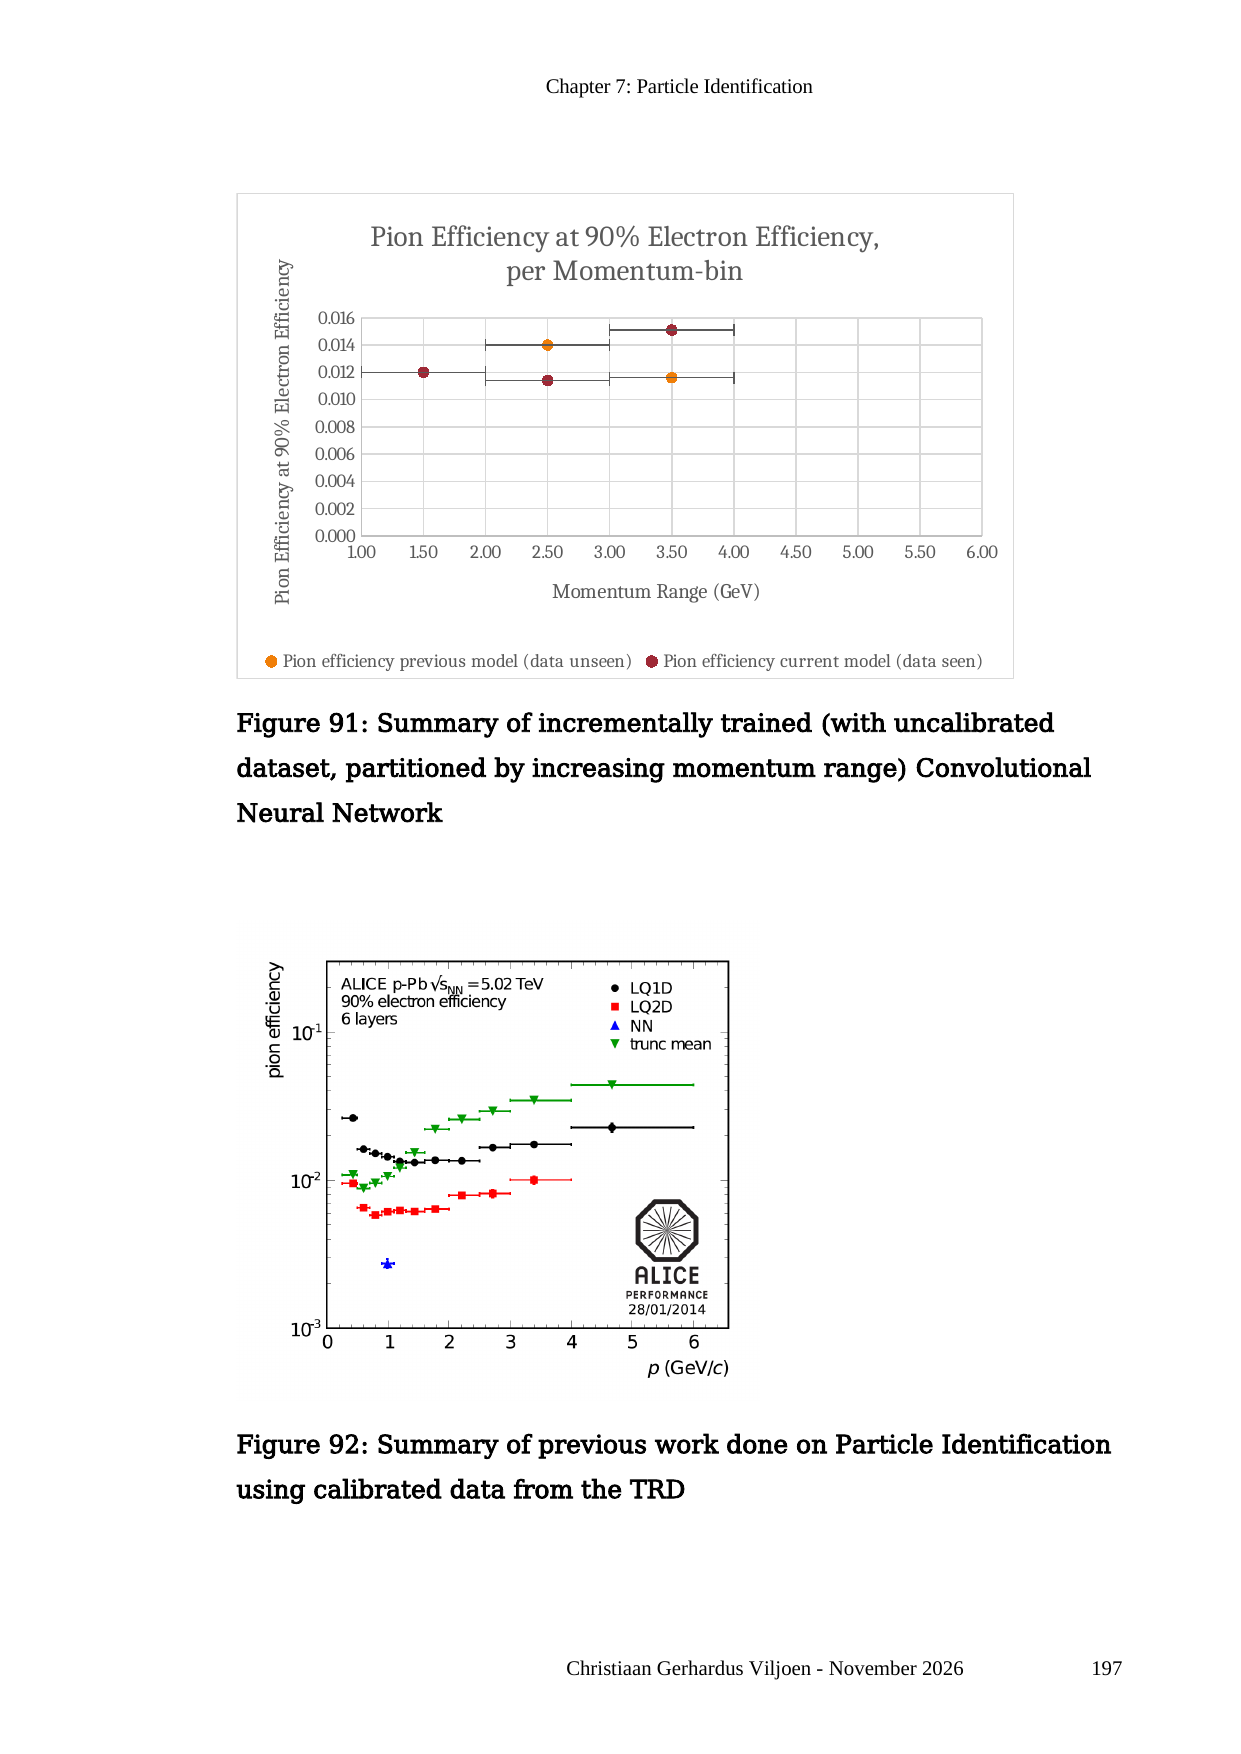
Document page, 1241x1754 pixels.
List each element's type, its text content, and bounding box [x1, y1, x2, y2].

picture [236, 920, 761, 1401]
